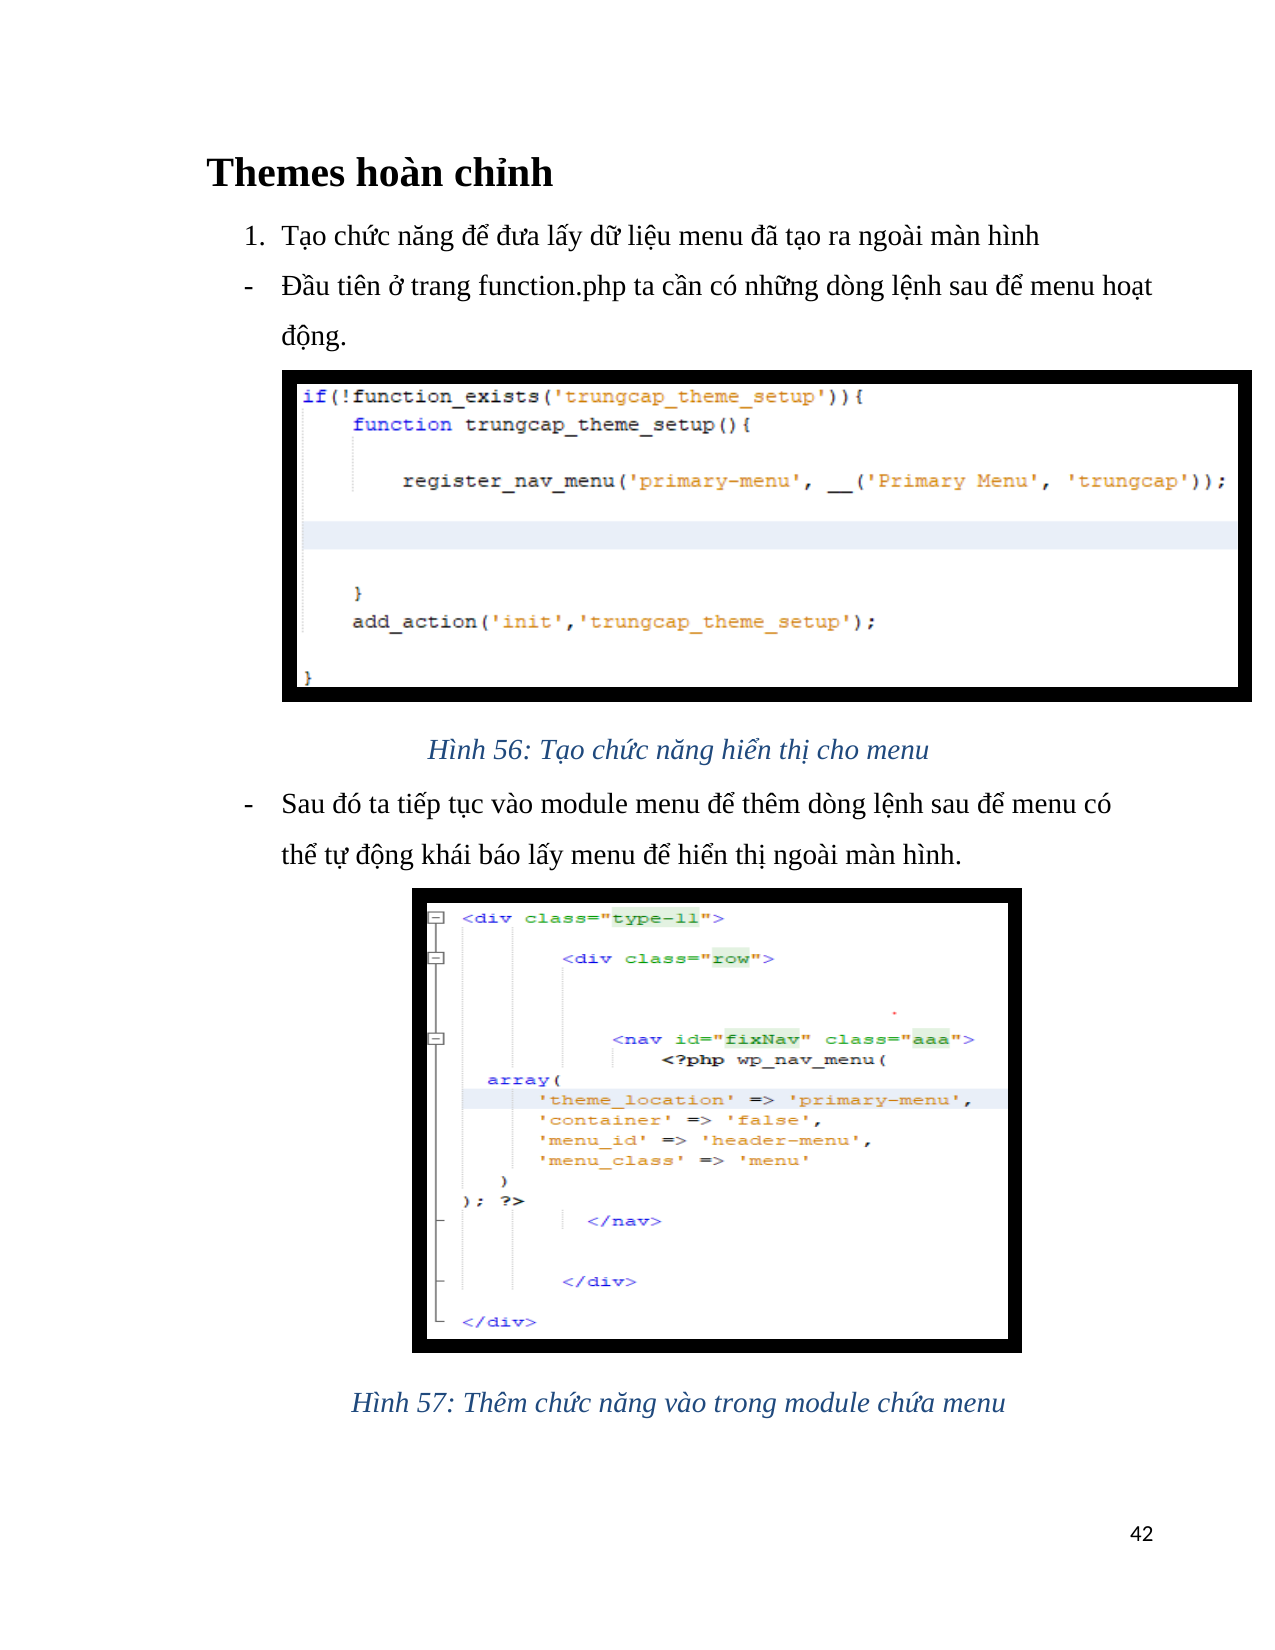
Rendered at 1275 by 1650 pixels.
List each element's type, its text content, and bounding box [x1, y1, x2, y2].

text Hình 56: Tạo chức năng hiển thị cho menu [206, 732, 1153, 766]
text Hình 57: Thêm chức năng vào trong module chứa menu [206, 1385, 1153, 1418]
picture [427, 903, 1008, 1339]
list Sau đó ta tiếp tục vào module menu để thêm dòng lệnh sau để menu có thể tự động khái báo lấy menu để hiển thị ngoài màn hình. [244, 786, 1153, 870]
picture [297, 384, 1238, 687]
subtitle Themes hoàn chỉnh [206, 148, 1153, 196]
list Đầu tiên ở trang function.php ta cần có những dòng lệnh sau để menu hoạt động. [244, 268, 1153, 352]
list Tạo chức năng để đưa lấy dữ liệu menu đã tạo ra ngoài màn hình [244, 218, 1153, 251]
